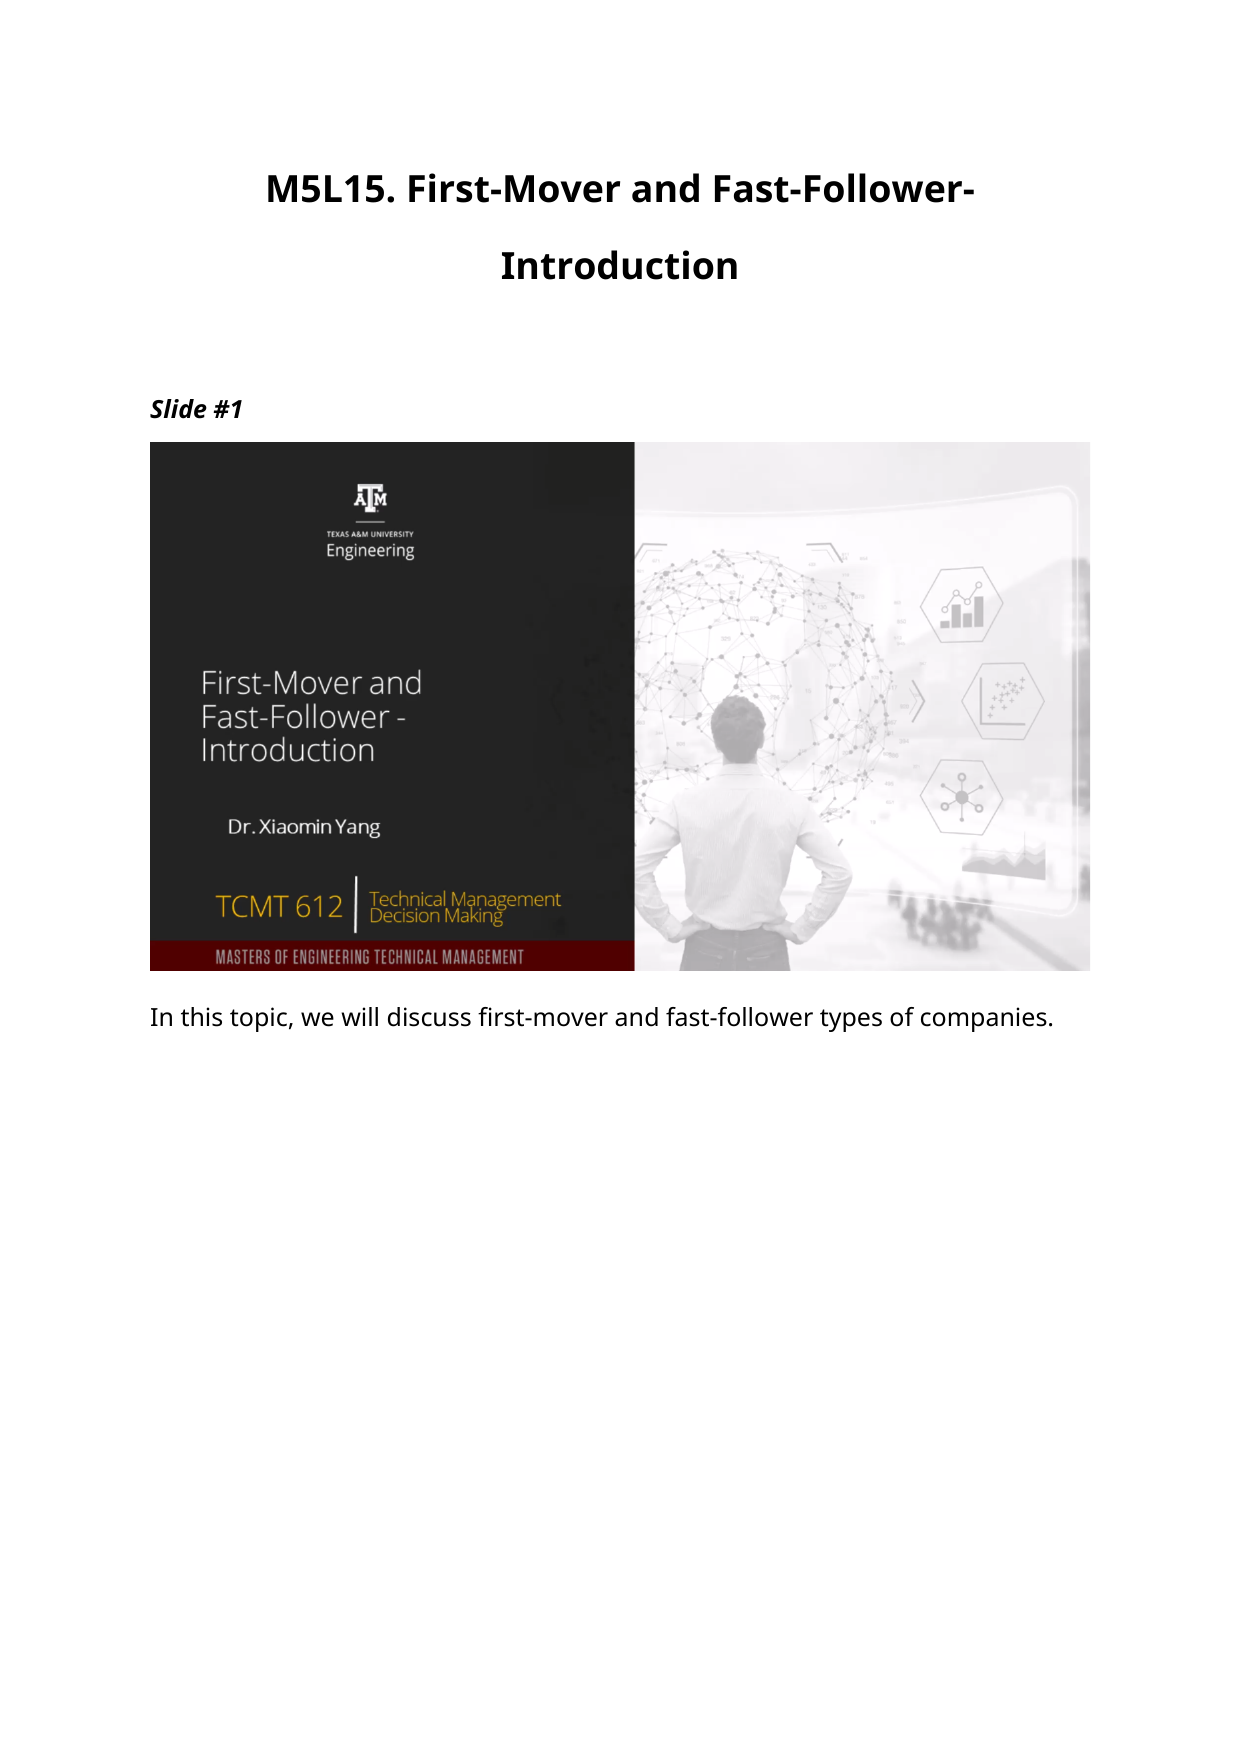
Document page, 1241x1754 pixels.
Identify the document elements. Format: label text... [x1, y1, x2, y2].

subtitle M5L15. First-Mover and Fast-Follower- Introduction [150, 162, 1090, 290]
text In this topic, we will discuss first-mover and fast-follower types of companies. [150, 1000, 1090, 1034]
subtitle Slide #1 [150, 392, 1090, 442]
picture [150, 442, 1091, 971]
